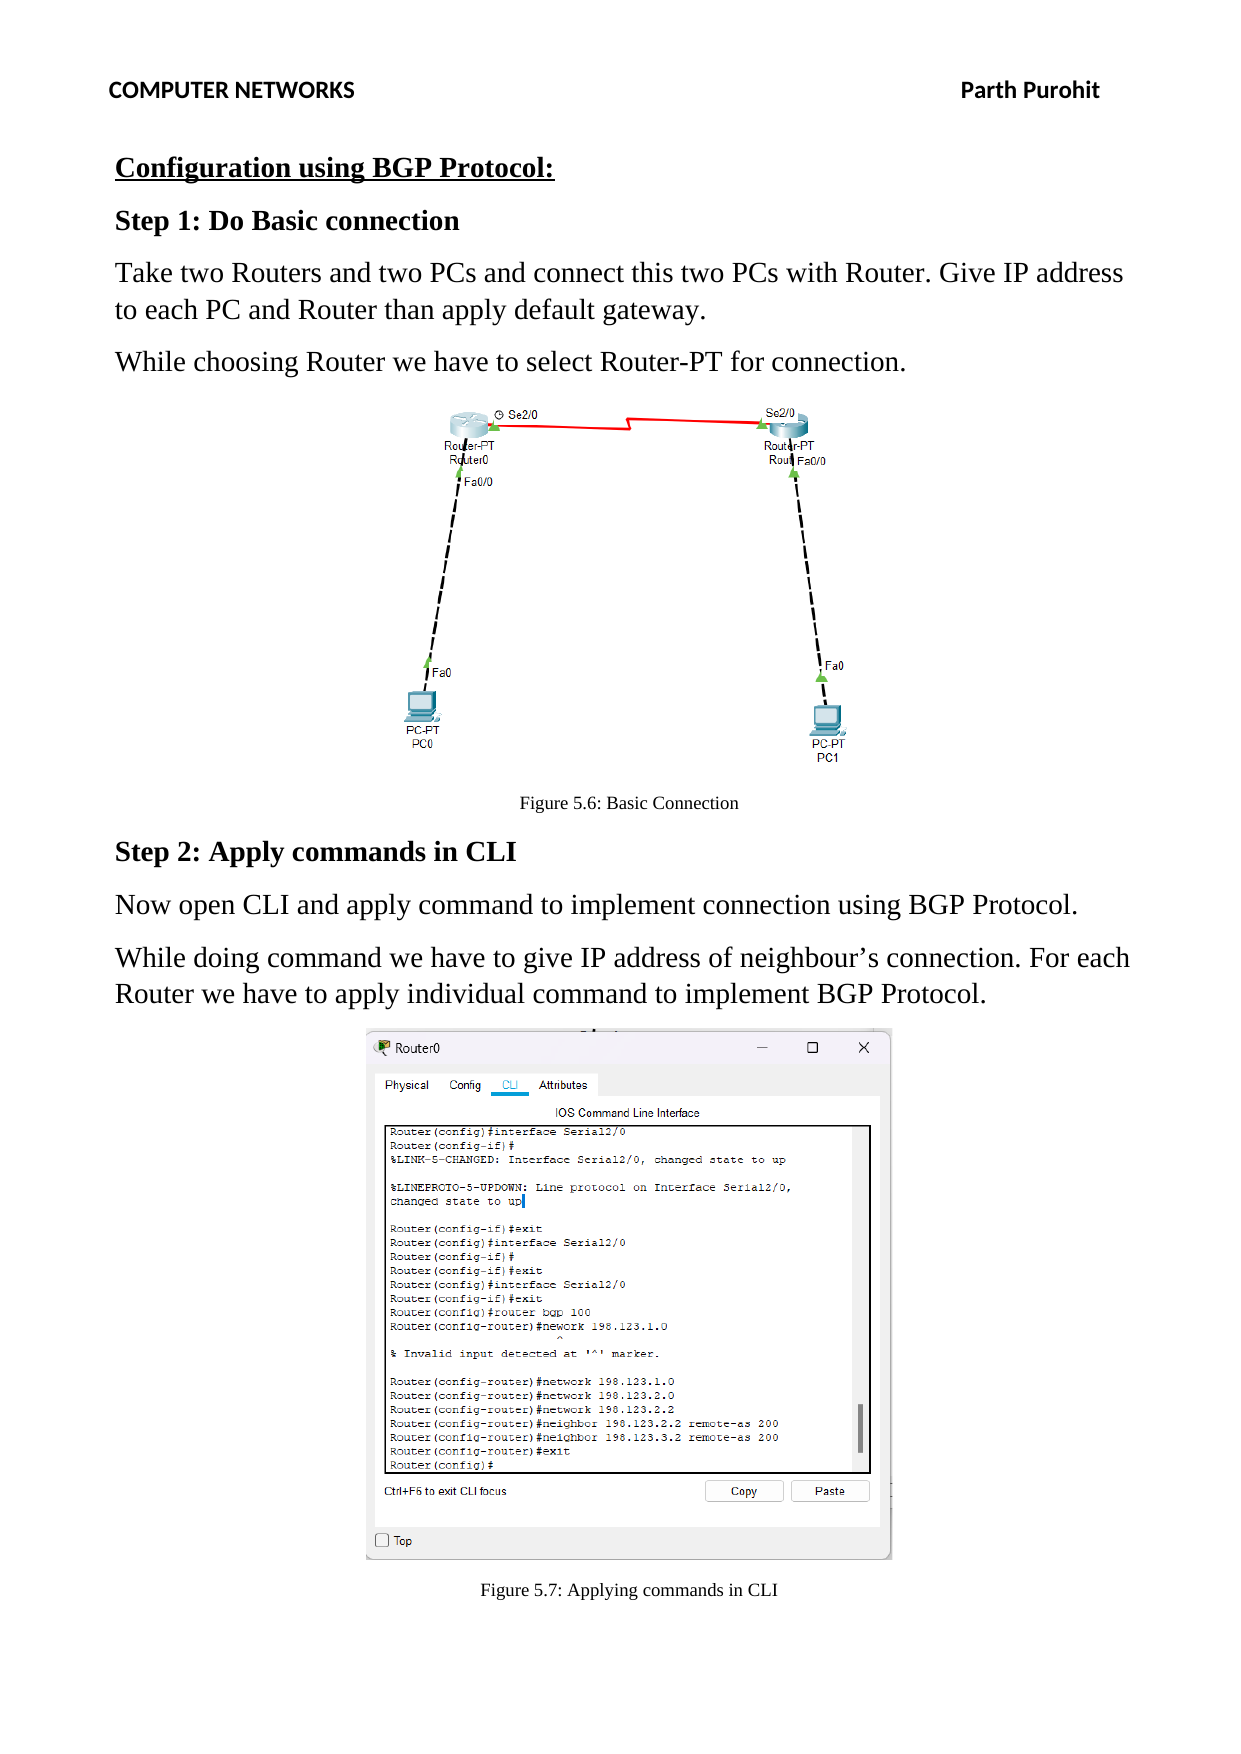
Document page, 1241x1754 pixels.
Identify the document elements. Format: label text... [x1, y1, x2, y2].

text Configuration using BGP Protocol: [114, 150, 1144, 183]
text Step 1: Do Basic connection [114, 203, 1144, 236]
text Figure 5.7: Applying commands in CLI [114, 1578, 1144, 1600]
text Now open CLI and apply command to implement connection using BGP Protocol. [114, 887, 1144, 921]
text While doing command we have to give IP address of neighbour’s connection. For each Router we have to apply individual command to implement BGP Protocol. [114, 940, 1144, 1009]
text Take two Routers and two PCs and connect this two PCs with Router. Give IP address to each PC and Router than apply default gateway. [114, 256, 1144, 325]
text Step 2: Apply commands in CLI [114, 834, 1144, 868]
text Figure 5.6: Basic Connection [114, 792, 1144, 813]
text While choosing Router we have to select Router-PT for connection. [114, 344, 1144, 378]
picture [398, 397, 860, 773]
picture [366, 1028, 893, 1560]
